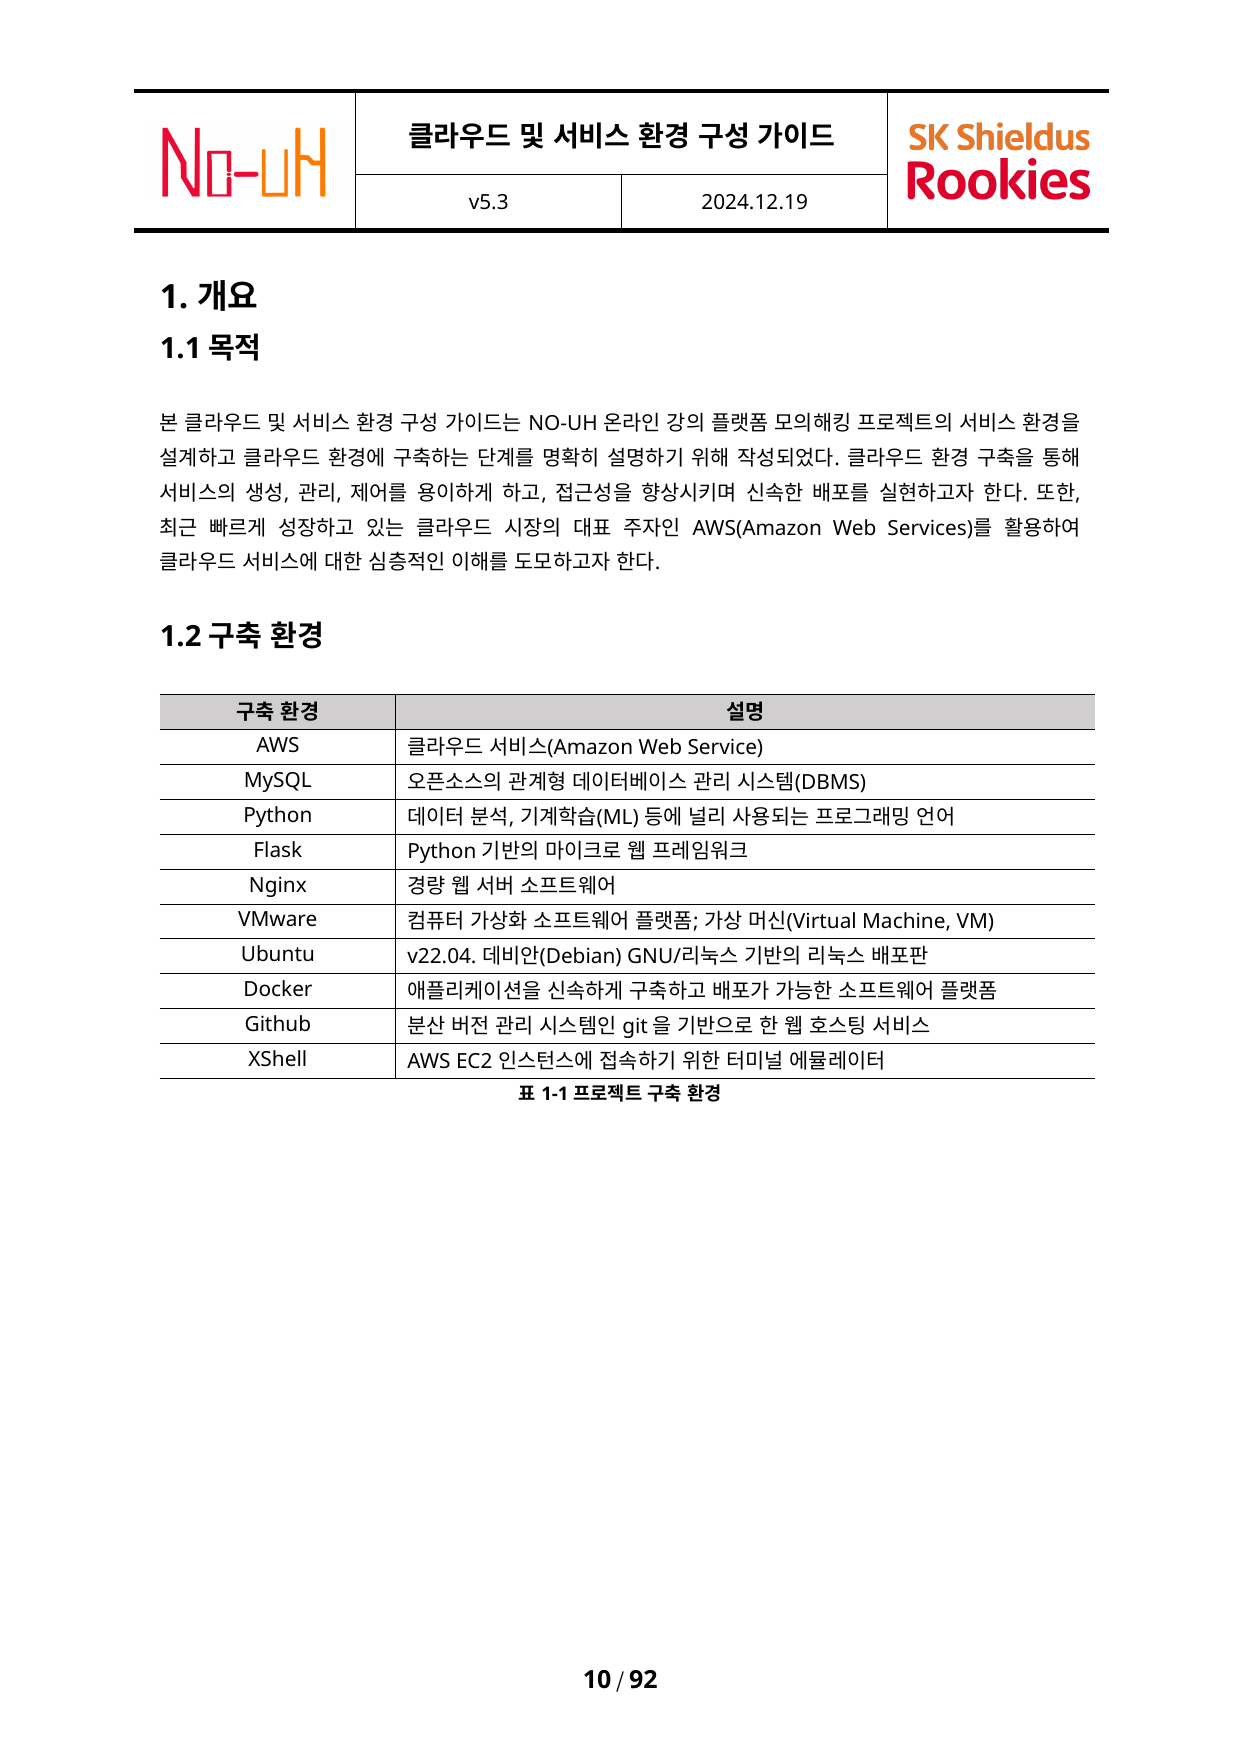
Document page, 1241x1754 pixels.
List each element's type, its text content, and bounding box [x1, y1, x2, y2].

table_cell Python [160, 800, 395, 834]
subtitle 목적 [159, 325, 1081, 367]
table_cell 클라우드 서비스(Amazon Web Service) [396, 730, 1095, 764]
table_cell MySQL [160, 765, 395, 799]
table_cell 컴퓨터 가상화 소프트웨어 플랫폼; 가상 머신(Virtual Machine, VM) [396, 905, 1095, 938]
table_cell AWS EC2 인스턴스에 접속하기 위한 터미널 에뮬레이터 [396, 1044, 1095, 1078]
table_cell v22.04. 데비안(Debian) GNU/리눅스 기반의 리눅스 배포판 [396, 939, 1095, 973]
table_header 구축 환경 [160, 695, 395, 729]
table_cell Docker [160, 974, 395, 1008]
table_cell 데이터 분석, 기계학습(ML) 등에 널리 사용되는 프로그래밍 언어 [396, 800, 1095, 834]
table_cell XShell [160, 1044, 395, 1078]
table_cell Nginx [160, 870, 395, 903]
table_cell 오픈소스의 관계형 데이터베이스 관리 시스템(DBMS) [396, 765, 1095, 799]
table_cell 분산 버전 관리 시스템인 git을 기반으로 한 웹 호스팅 서비스 [396, 1009, 1095, 1043]
table_cell Ubuntu [160, 939, 395, 973]
table_cell AWS [160, 730, 395, 764]
text 본 클라우드 및 서비스 환경 구성 가이드는 NO-UH 온라인 강의 플랫폼 모의해킹 프로젝트의 서비스 환경을 설계하고 클라우드 환경에 구축하는 단계를 명확히 설명하기 위해 작성되었다. 클라우드 환경 구축을 통해 서비스의 생성, 관리, 제어를 용이하게 하고, 접근성을 향상시키며 신속한 배포를 실현하고자 한다. 또한, 최근 빠르게 성장하고 있는 클라우드 시장의 대표 주자인 AWS(Amazon Web Services)를 활용하여 클라우드 서비스에 대한 심층적인 이해를 도모하고자 한다. [159, 406, 1081, 576]
table_cell Github [160, 1009, 395, 1043]
table_cell VMware [160, 905, 395, 938]
picture [145, 122, 347, 200]
picture [906, 118, 1090, 204]
subtitle 1.2 구축 환경 [159, 613, 1081, 655]
subtitle 개요 [159, 269, 1081, 318]
table_cell Python 기반의 마이크로 웹 프레임워크 [396, 835, 1095, 869]
table_header 설명 [396, 695, 1095, 729]
table_cell 애플리케이션을 신속하게 구축하고 배포가 가능한 소프트웨어 플랫폼 [396, 974, 1095, 1008]
table_cell 경량 웹 서버 소프트웨어 [396, 870, 1095, 903]
table_cell Flask [160, 835, 395, 869]
